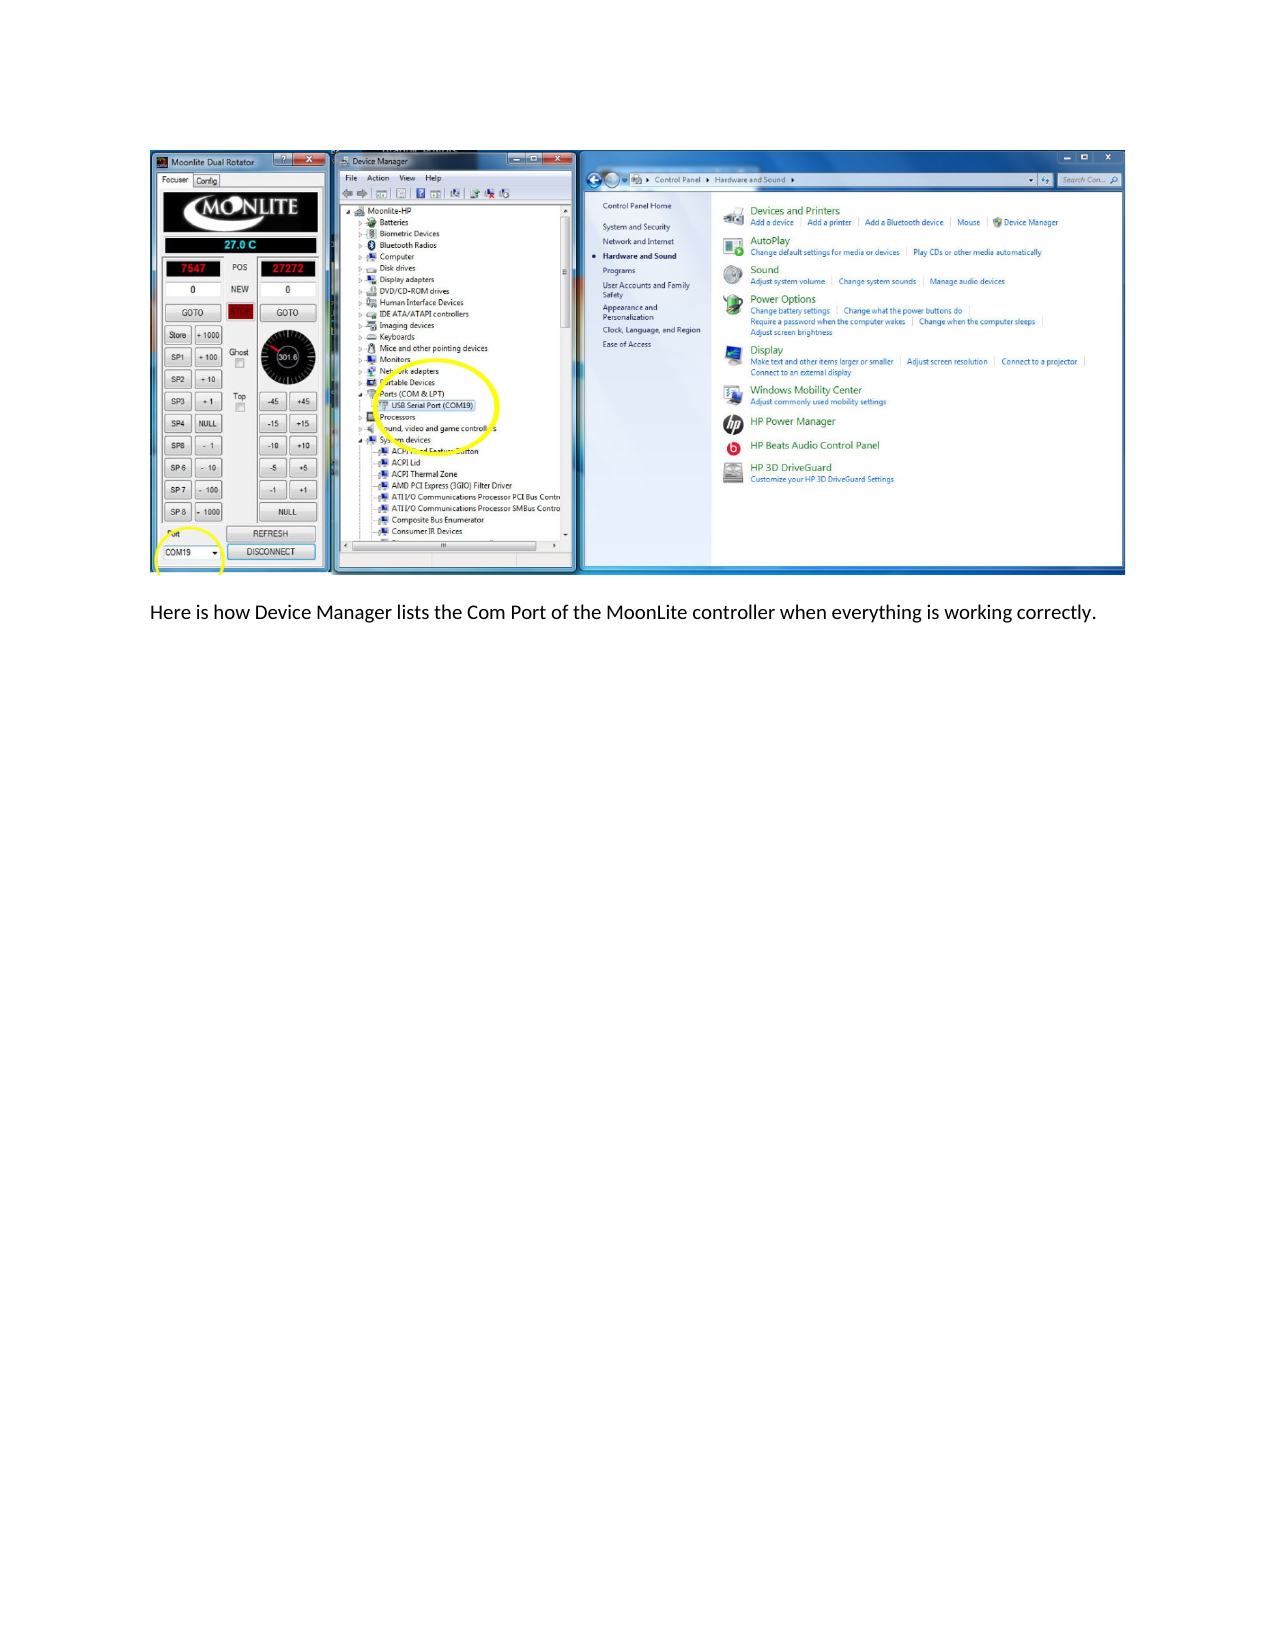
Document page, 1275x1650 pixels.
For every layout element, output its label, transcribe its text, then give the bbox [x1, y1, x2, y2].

text Here is how Device Manager lists the Com Port of the MoonLite controller when everything is working correctly. [150, 599, 1125, 624]
picture [150, 150, 1125, 575]
